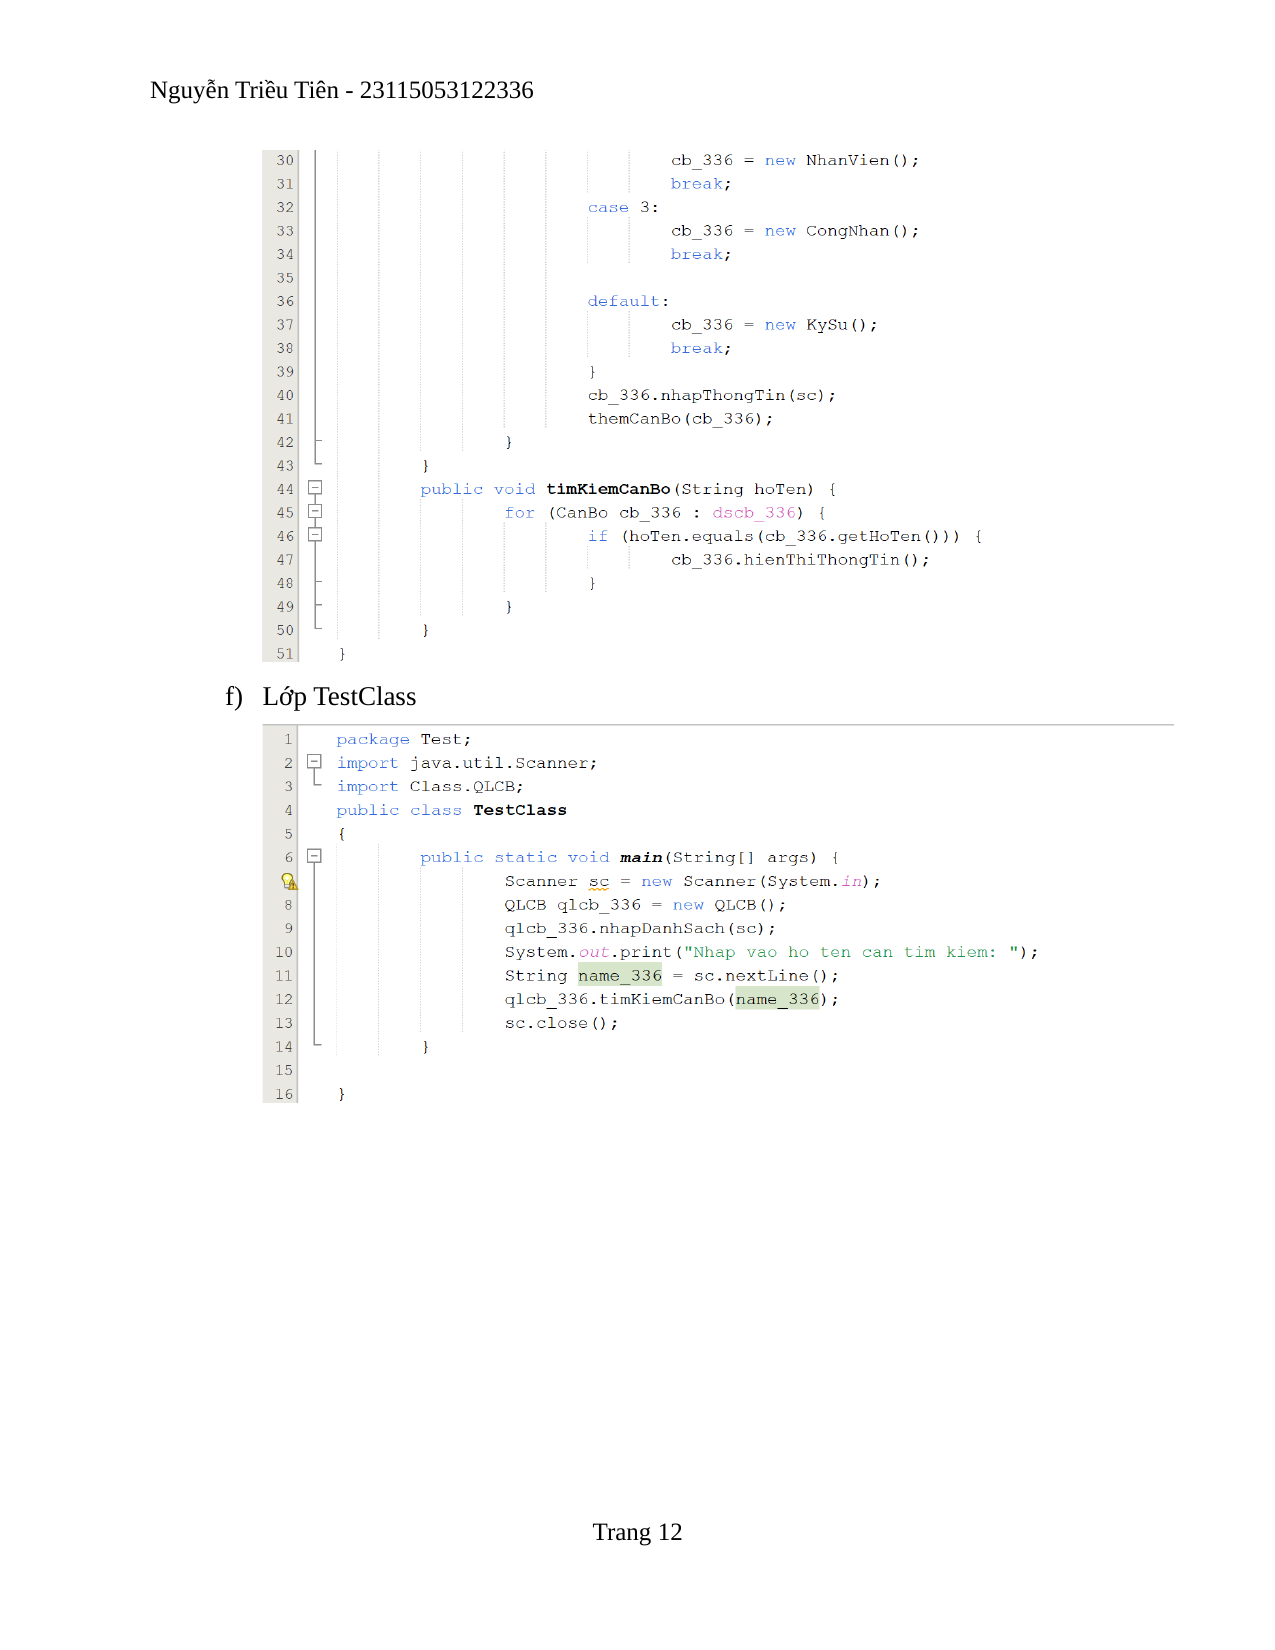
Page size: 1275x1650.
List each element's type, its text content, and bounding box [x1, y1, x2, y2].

subtitle Lớp TestClass [225, 681, 1125, 712]
picture [262, 724, 1175, 1103]
picture [262, 150, 1167, 662]
